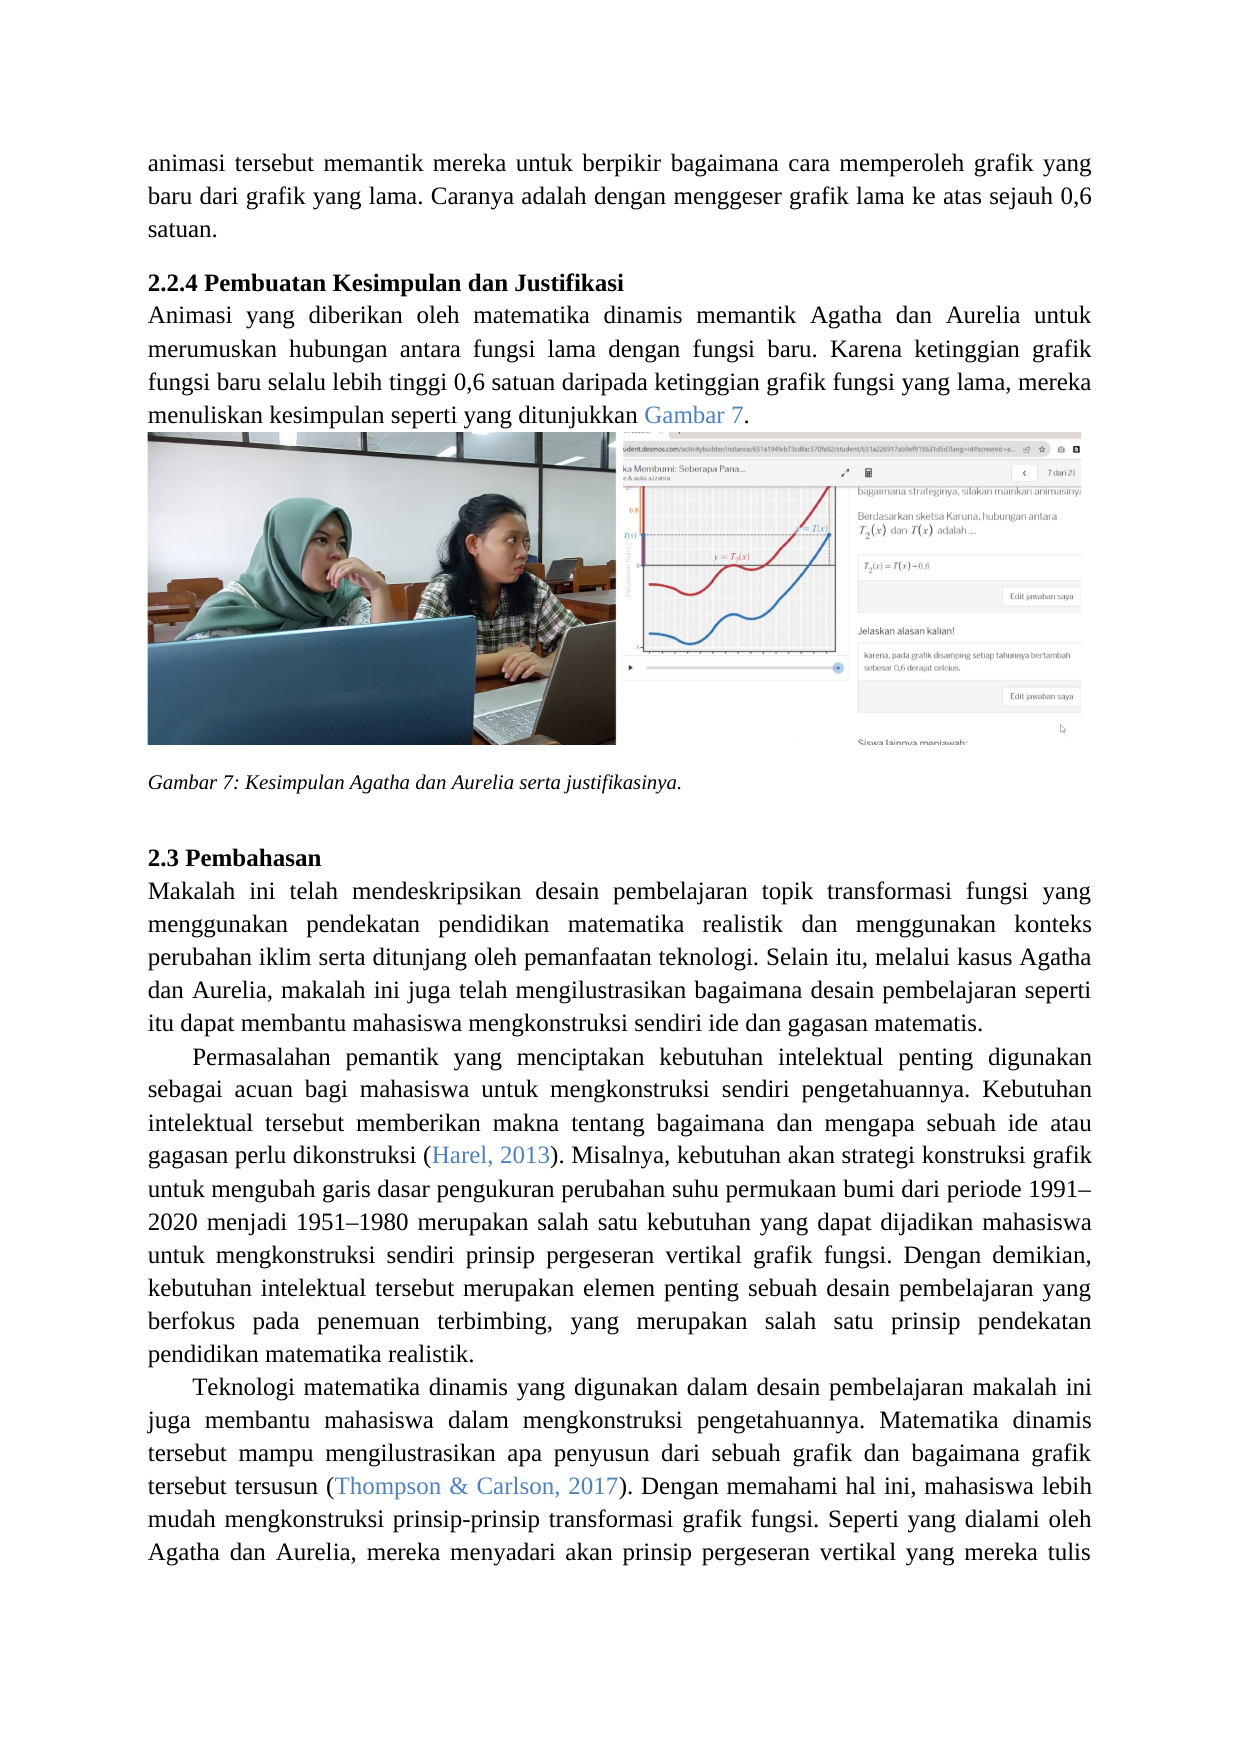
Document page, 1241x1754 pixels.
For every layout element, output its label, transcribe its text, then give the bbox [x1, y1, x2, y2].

table_header Gambar 7: Kesimpulan Agatha dan Aurelia serta justifikasinya. [136, 433, 1081, 823]
subtitle 2.3 Pembahasan [148, 843, 1092, 872]
text Animasi yang diberikan oleh matematika dinamis memantik Agatha dan Aurelia untuk merumuskan hubungan antara fungsi lama dengan fungsi baru. Karena ketinggian grafik fungsi baru selalu lebih tinggi 0,6 satuan daripada ketinggian grafik fungsi yang lama, mereka menuliskan kesimpulan seperti yang ditunjukkan Gambar 7. [148, 301, 1092, 428]
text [148, 148, 1092, 242]
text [148, 1372, 1092, 1566]
picture [147, 432, 1082, 745]
text Makalah ini telah mendeskripsikan desain pembelajaran topik transformasi fungsi yang menggunakan pendekatan pendidikan matematika realistik dan menggunakan konteks perubahan iklim serta ditunjang oleh pemanfaatan teknologi. Selain itu, melalui kasus Agatha dan Aurelia, makalah ini juga telah mengilustrasikan bagaimana desain pembelajaran seperti itu dapat membantu mahasiswa mengkonstruksi sendiri ide dan gagasan matematis. [148, 876, 1092, 1037]
text Permasalahan pemantik yang menciptakan kebutuhan intelektual penting digunakan sebagai acuan bagi mahasiswa untuk mengkonstruksi sendiri pengetahuannya. Kebutuhan intelektual tersebut memberikan makna tentang bagaimana dan mengapa sebuah ide atau gagasan perlu dikonstruksi (Harel, 2013). Misalnya, kebutuhan akan strategi konstruksi grafik untuk mengubah garis dasar pengukuran perubahan suhu permukaan bumi dari periode 1991–2020 menjadi 1951–1980 merupakan salah satu kebutuhan yang dapat dijadikan mahasiswa untuk mengkonstruksi sendiri prinsip pergeseran vertikal grafik fungsi. Dengan demikian, kebutuhan intelektual tersebut merupakan elemen penting sebuah desain pembelajaran yang berfokus pada penemuan terbimbing, yang merupakan salah satu prinsip pendekatan pendidikan matematika realistik. [148, 1042, 1092, 1367]
subtitle 2.2.4 Pembuatan Kesimpulan dan Justifikasi [148, 268, 1092, 296]
